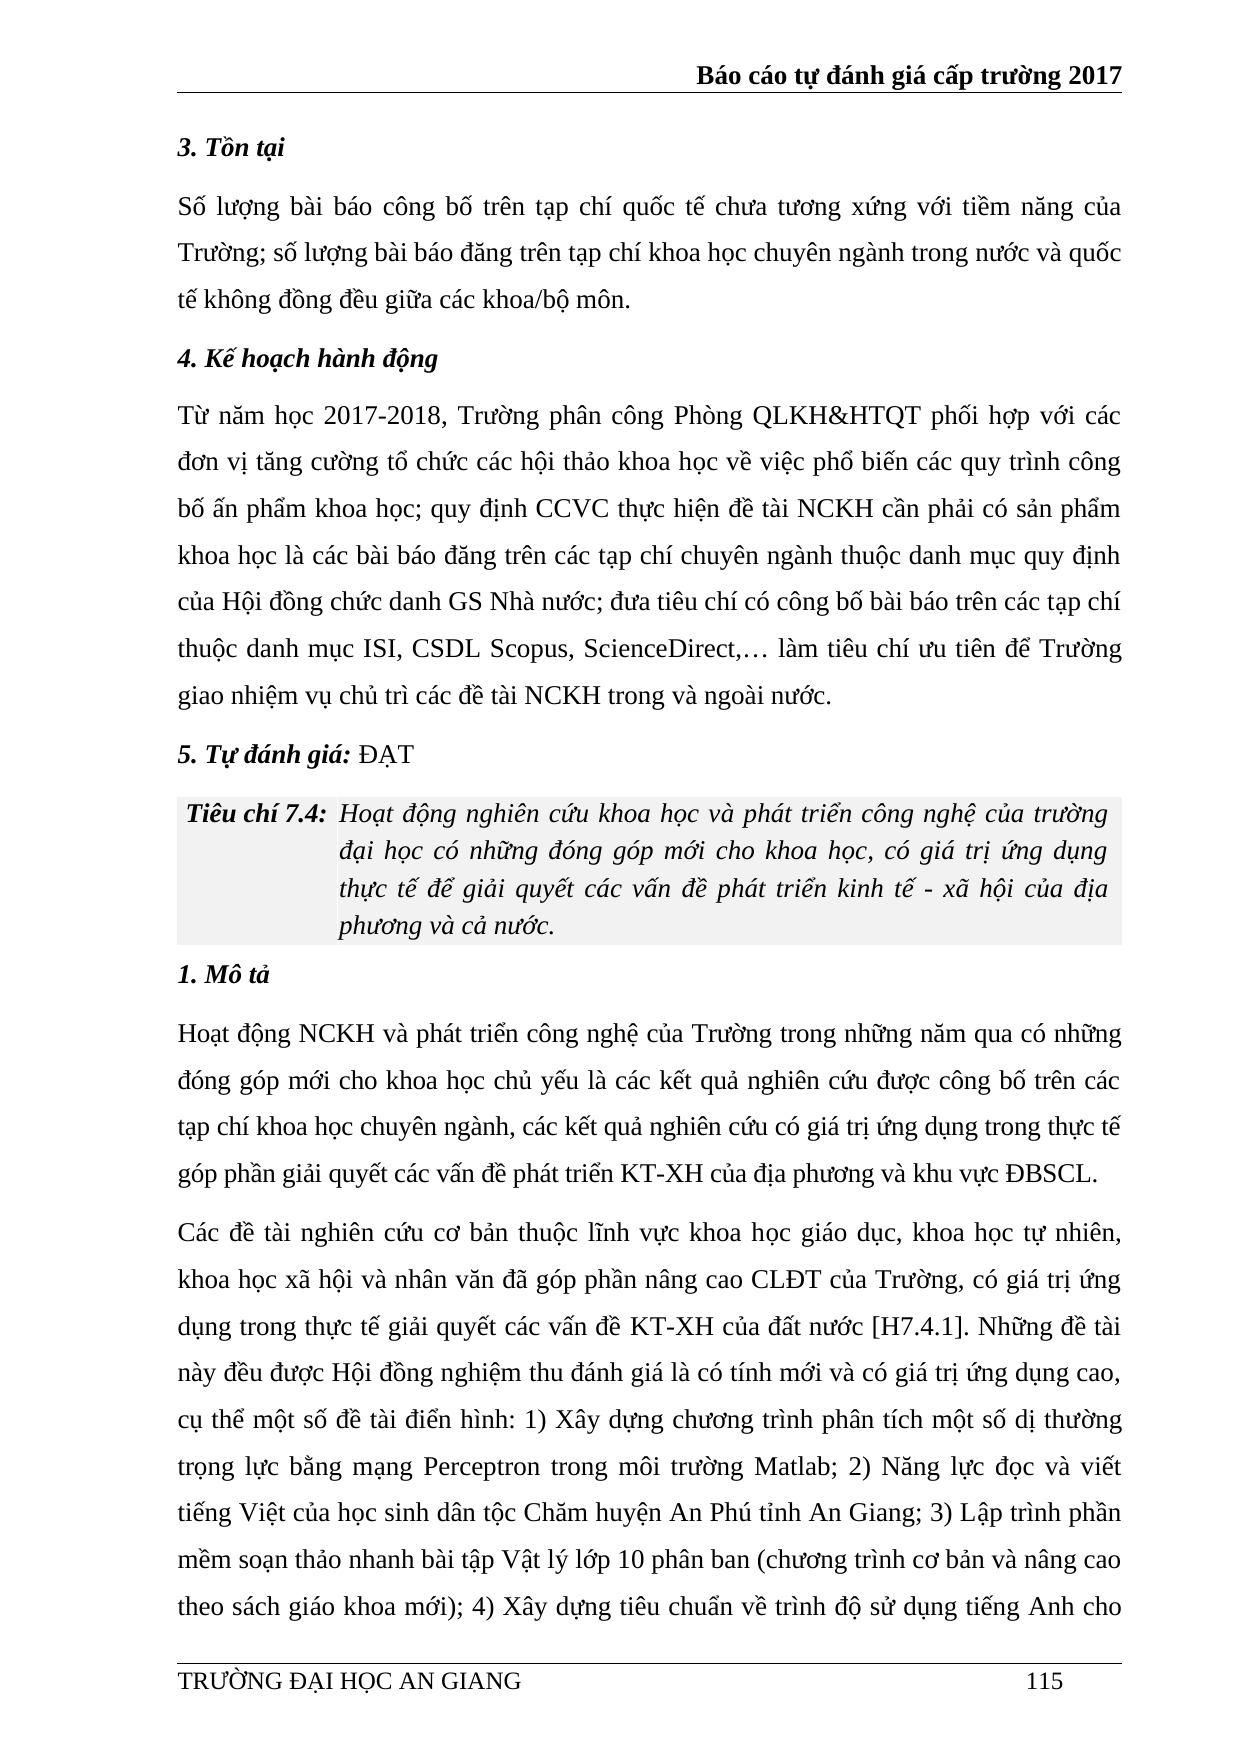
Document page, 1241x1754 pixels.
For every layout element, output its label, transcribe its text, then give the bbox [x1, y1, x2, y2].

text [177, 1216, 1122, 1621]
table_header Tiêu chí 7.4: [177, 797, 337, 945]
text Số lượng bài báo công bố trên tạp chí quốc tế chưa tương xứng với tiềm năng của Trường; số lượng bài báo đăng trên tạp chí khoa học chuyên ngành trong nước và quốc tế không đồng đều giữa các khoa/bộ môn. [177, 190, 1122, 314]
table_header Hoạt động nghiên cứu khoa học và phát triển công nghệ của trường đại học có những đóng góp mới cho khoa học, có giá trị ứng dụng thực tế để giải quyết các vấn đề phát triển kinh tế - xã hội của địa phương và cả nước. [338, 797, 1122, 945]
text Từ năm học 2017-2018, Trường phân công Phòng QLKH&HTQT phối hợp với các đơn vị tăng cường tổ chức các hội thảo khoa học về việc phổ biến các quy trình công bố ấn phẩm khoa học; quy định CCVC thực hiện đề tài NCKH cần phải có sản phẩm khoa học là các bài báo đăng trên các tạp chí chuyên ngành thuộc danh mục quy định của Hội đồng chức danh GS Nhà nước; đưa tiêu chí có công bố bài báo trên các tạp chí thuộc danh mục ISI, CSDL Scopus, ScienceDirect,… làm tiêu chí ưu tiên để Trường giao nhiệm vụ chủ trì các đề tài NCKH trong và ngoài nước. [177, 399, 1122, 710]
text 4. Kế hoạch hành động [177, 342, 1122, 373]
text Hoạt động NCKH và phát triển công nghệ của Trường trong những năm qua có những đóng góp mới cho khoa học chủ yếu là các kết quả nghiên cứu được công bố trên các tạp chí khoa học chuyên ngành, các kết quả nghiên cứu có giá trị ứng dụng trong thực tế góp phần giải quyết các vấn đề phát triển KT-XH của địa phương và khu vực ĐBSCL. [177, 1017, 1122, 1188]
text 5. Tự đánh giá: ĐẠT [177, 738, 1122, 769]
text 1. Mô tả [177, 958, 1122, 989]
text 3. Tồn tại [177, 131, 1122, 162]
